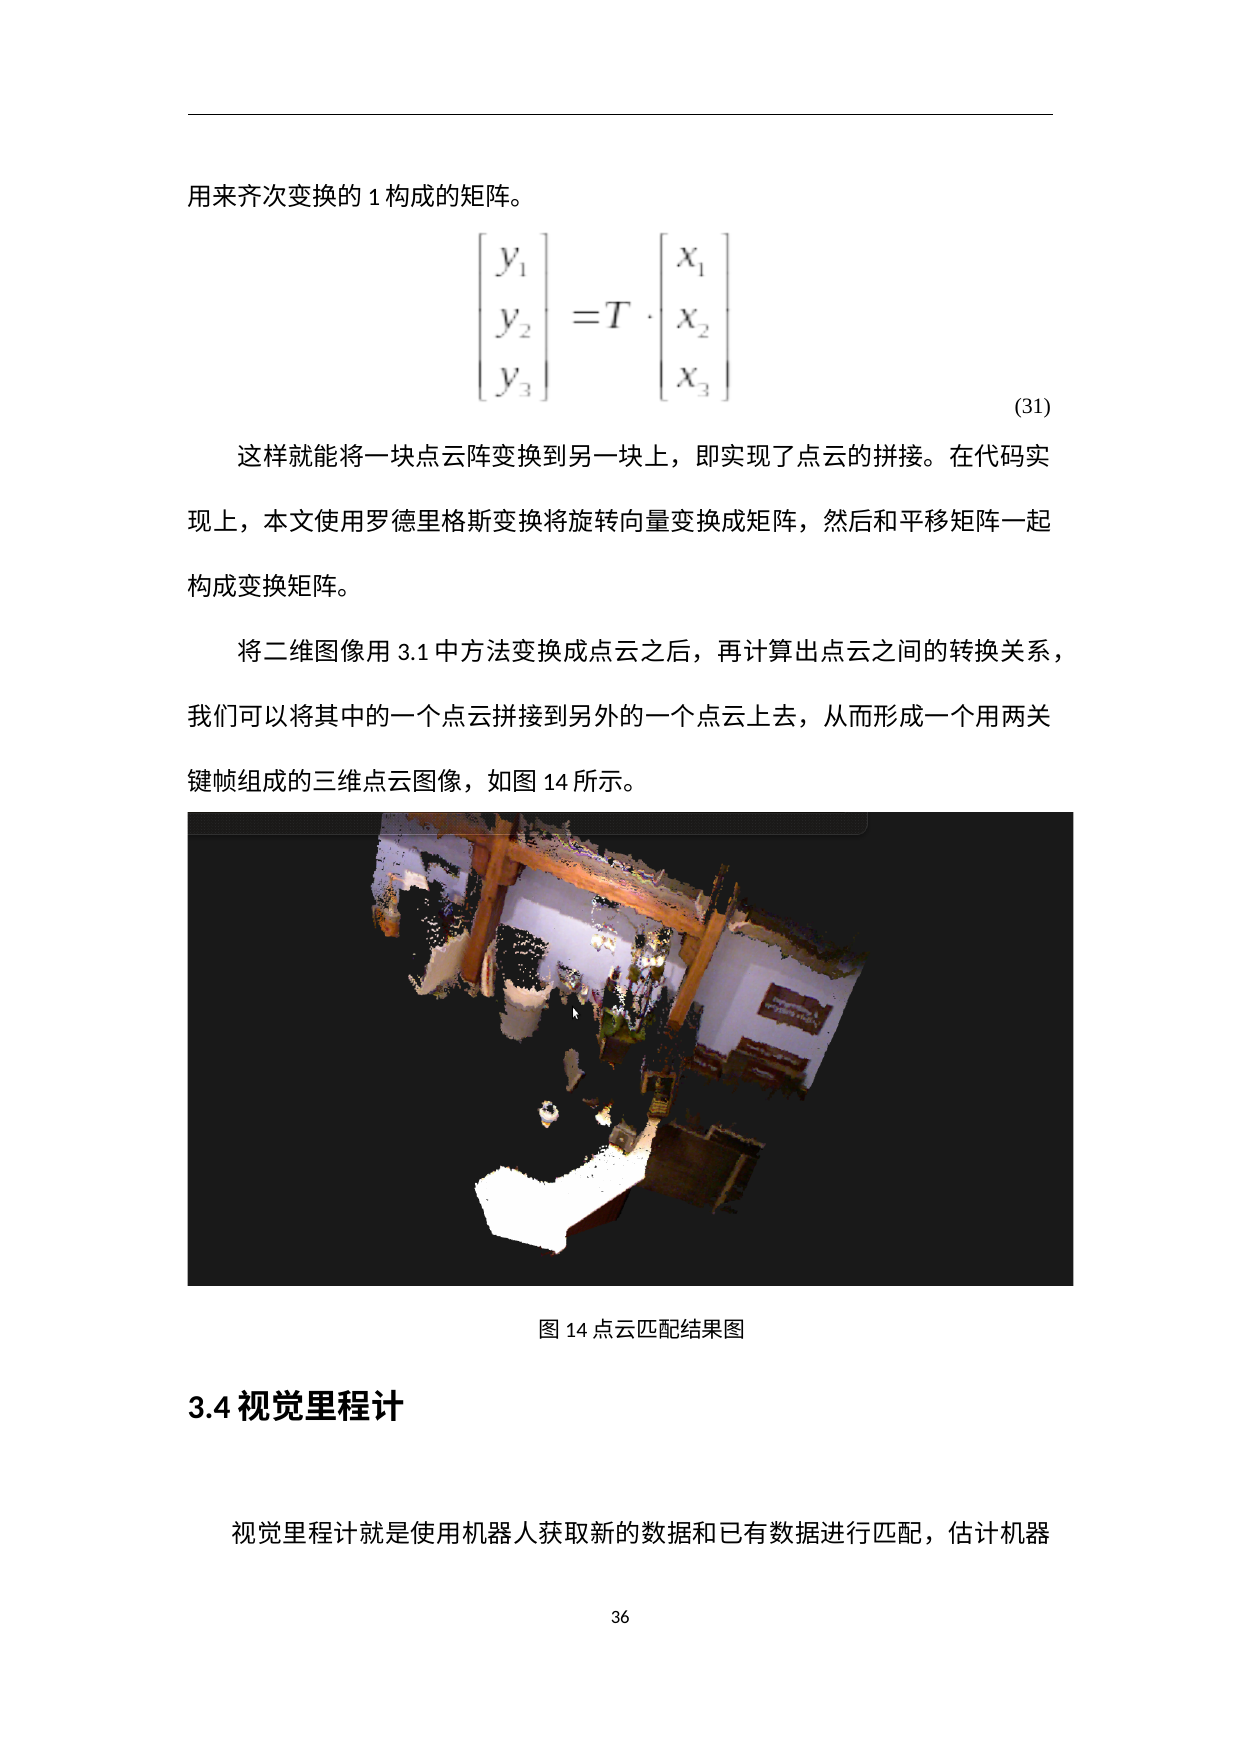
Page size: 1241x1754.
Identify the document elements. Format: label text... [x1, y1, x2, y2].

text 这样就能将一块点云阵变换到另一块上，即实现了点云的拼接。在代码实现上，本文使用罗德里格斯变换将旋转向量变换成矩阵，然后和平移矩阵一起构成变换矩阵。 [187, 422, 1053, 617]
text 图14 点云匹配结果图 [187, 1312, 1053, 1344]
subtitle 3.4 视觉里程计 [187, 1372, 1053, 1437]
picture [187, 812, 1074, 1286]
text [187, 1499, 1053, 1564]
text 将二维图像用3.1中方法变换成点云之后，再计算出点云之间的转换关系，我们可以将其中的一个点云拼接到另外的一个点云上去，从而形成一个用两关键帧组成的三维点云图像，如图14所示。 [187, 617, 1053, 812]
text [187, 162, 1053, 227]
text (31) [187, 227, 1053, 422]
